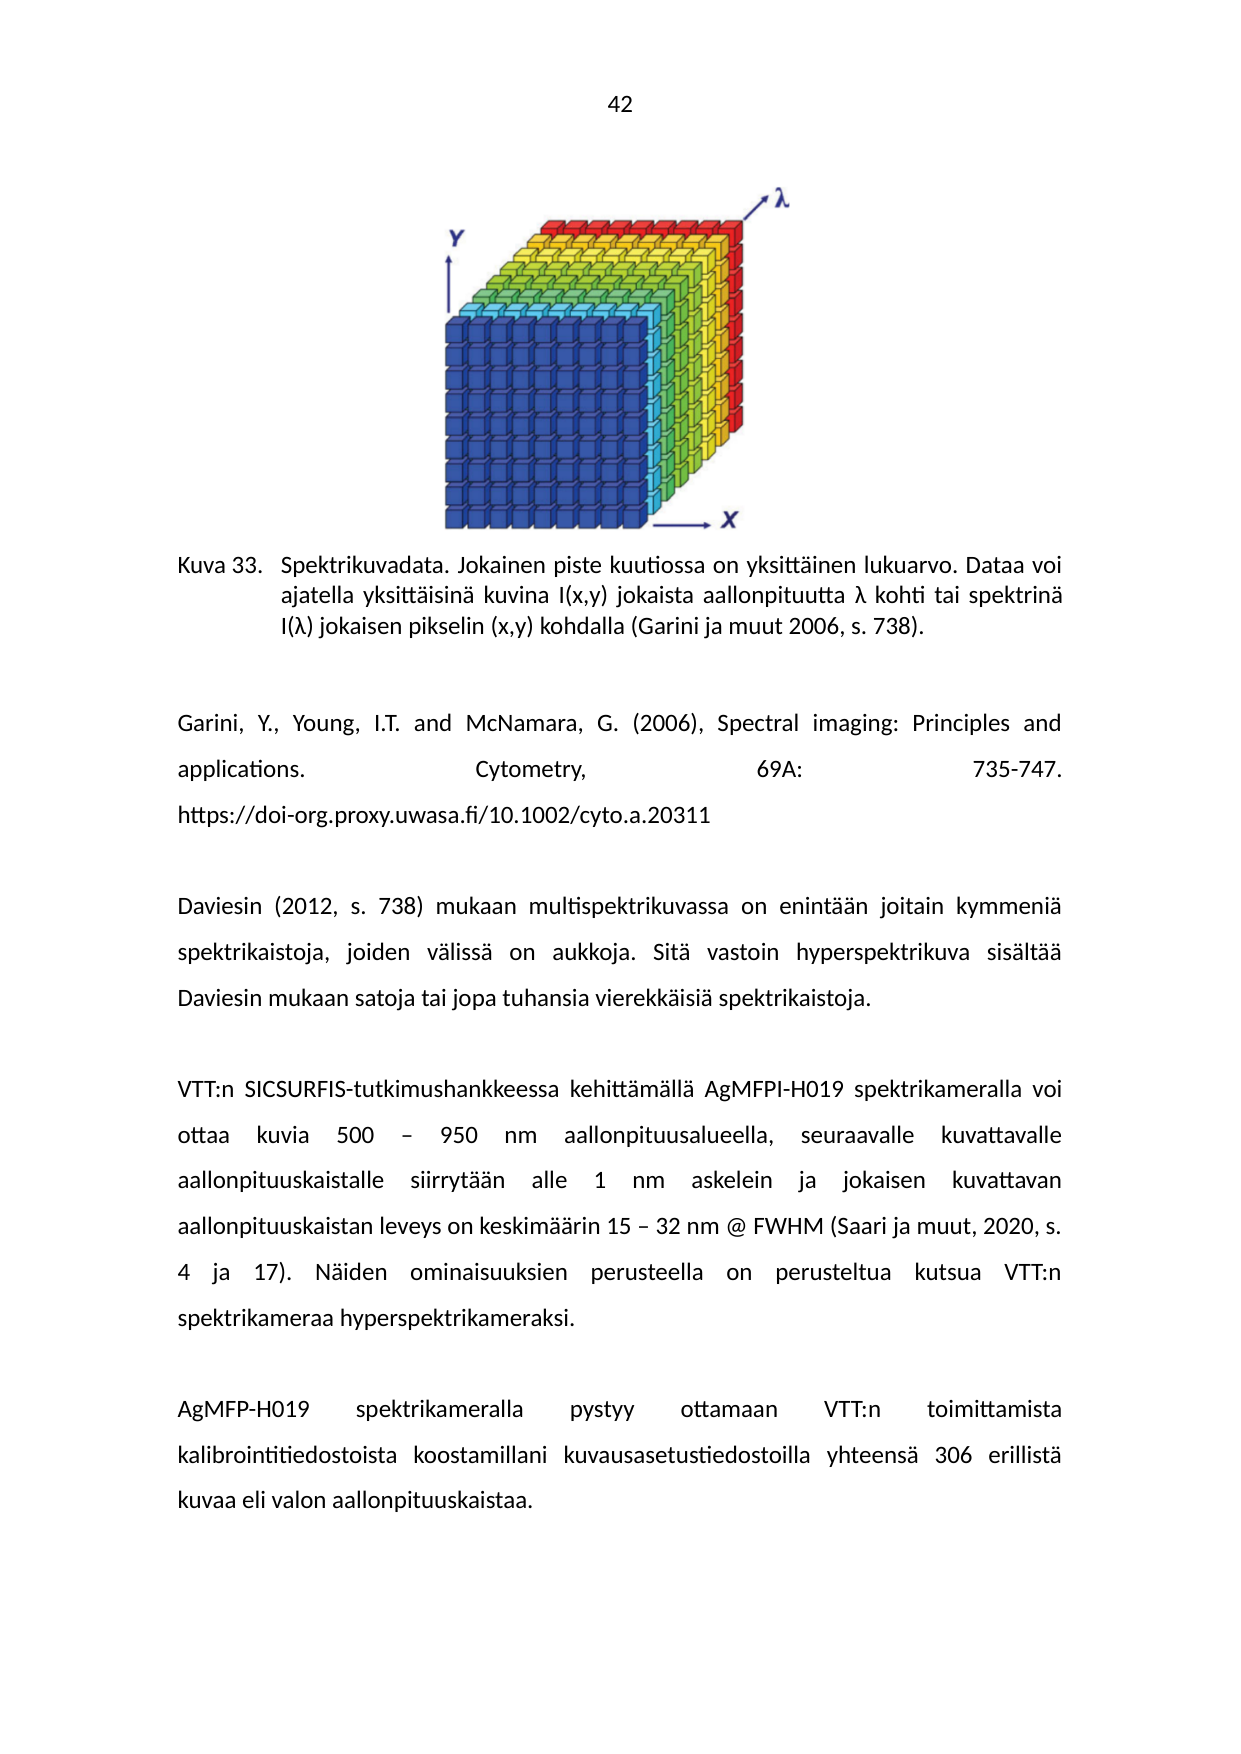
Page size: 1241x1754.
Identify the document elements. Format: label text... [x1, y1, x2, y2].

text Daviesin (2012, s. 738) mukaan multispektrikuvassa on enintään joitain kymmeniä spektrikaistoja, joiden välissä on aukkoja. Sitä vastoin hyperspektrikuva sisältää Daviesin mukaan satoja tai jopa tuhansia vierekkäisiä spektrikaistoja. [177, 890, 1063, 1012]
text AgMFP-H019 spektrikameralla pystyy ottamaan VTT:n toimittamista kalibrointitiedostoista koostamillani kuvausasetustiedostoilla yhteensä 306 erillistä kuvaa eli valon aallonpituuskaistaa. [177, 1393, 1063, 1515]
text Kuva 33. Spektrikuvadata. Jokainen piste kuutiossa on yksittäinen lukuarvo. Dataa voi ajatella yksittäisinä kuvina I(x,y) jokaista aallonpituutta λ kohti tai spektrinä I(λ) jokaisen pikselin (x,y) kohdalla (Garini ja muut 2006, s. 738). [177, 549, 1063, 641]
text VTT:n SICSURFIS-tutkimushankkeessa kehittämällä AgMFPI-H019 spektrikameralla voi ottaa kuvia 500 – 950 nm aallonpituusalueella, seuraavalle kuvattavalle aallonpituuskaistalle siirrytään alle 1 nm askelein ja jokaisen kuvattavan aallonpituuskaistan leveys on keskimäärin 15 – 32 nm @ FWHM (Saari ja muut, 2020, s. 4 ja 17). Näiden ominaisuuksien perusteella on perusteltua kutsua VTT:n spektrikameraa hyperspektrikameraksi. [177, 1073, 1063, 1332]
picture [434, 177, 806, 537]
text Garini, Y., Young, I.T. and McNamara, G. (2006), Spectral imaging: Principles and applications. Cytometry, 69A: 735-747. https://doi-org.proxy.uwasa.fi/10.1002/cyto.a.20311 [177, 707, 1063, 829]
